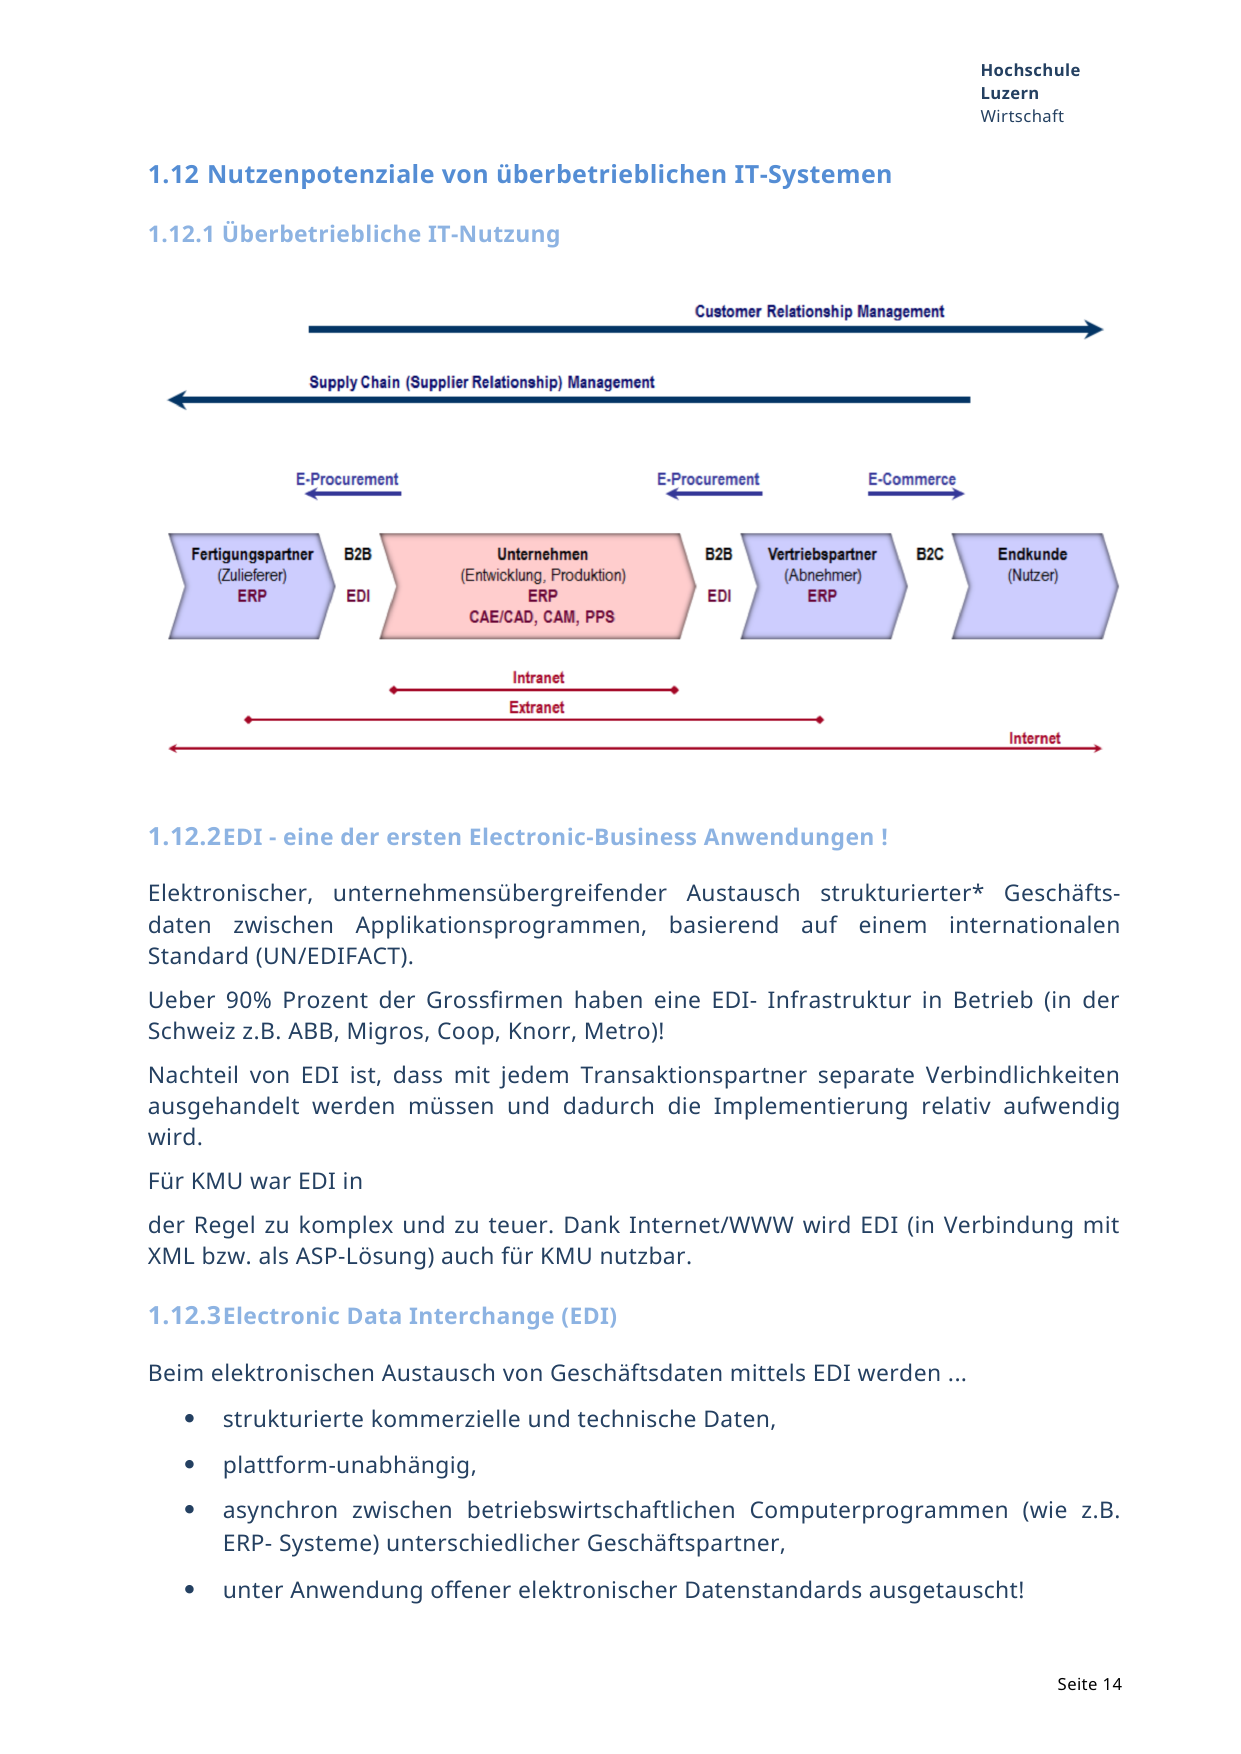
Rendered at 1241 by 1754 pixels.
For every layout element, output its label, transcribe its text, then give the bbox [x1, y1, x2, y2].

text Elektronischer, unternehmensübergreifender Austausch strukturierter* Geschäfts- daten zwischen Applikationsprogrammen, basierend auf einem internationalen Standard (UN/EDIFACT). [148, 877, 1122, 971]
text der Regel zu komplex und zu teuer. Dank Internet/WWW wird EDI (in Verbindung mit XML bzw. als ASP-Lösung) auch für KMU nutzbar. [148, 1208, 1122, 1271]
picture [147, 273, 1123, 766]
text Beim elektronischen Austausch von Geschäftsdaten mittels EDI werden ... [148, 1357, 1122, 1388]
text Nachteil von EDI ist, dass mit jedem Transaktionspartner separate Verbindlichkeiten ausgehandelt werden müssen und dadurch die Implementierung relativ aufwendig wird. [148, 1058, 1122, 1152]
list asynchron zwischen betriebswirtschaftlichen Computerprogrammen (wie z.B. ERP- Systeme) unterschiedlicher Geschäftspartner, [185, 1493, 1122, 1559]
text Für KMU war EDI in [148, 1165, 1122, 1196]
list plattform-unabhängig, [185, 1447, 1122, 1481]
subtitle Electronic Data Interchange (EDI) [148, 1298, 1122, 1332]
text Ueber 90% Prozent der Grossfirmen haben eine EDI- Infrastruktur in Betrieb (in der Schweiz z.B. ABB, Migros, Coop, Knorr, Metro)! [148, 983, 1122, 1046]
subtitle Nutzenpotenziale von überbetrieblichen IT-Systemen [148, 157, 1122, 191]
list strukturierte kommerzielle und technische Daten, [185, 1400, 1122, 1434]
subtitle Überbetriebliche IT-Nutzung [148, 218, 1122, 249]
list unter Anwendung offener elektronischer Datenstandards ausgetauscht! [185, 1571, 1122, 1605]
subtitle EDI - eine der ersten Electronic-Business Anwendungen ! [148, 818, 1122, 852]
